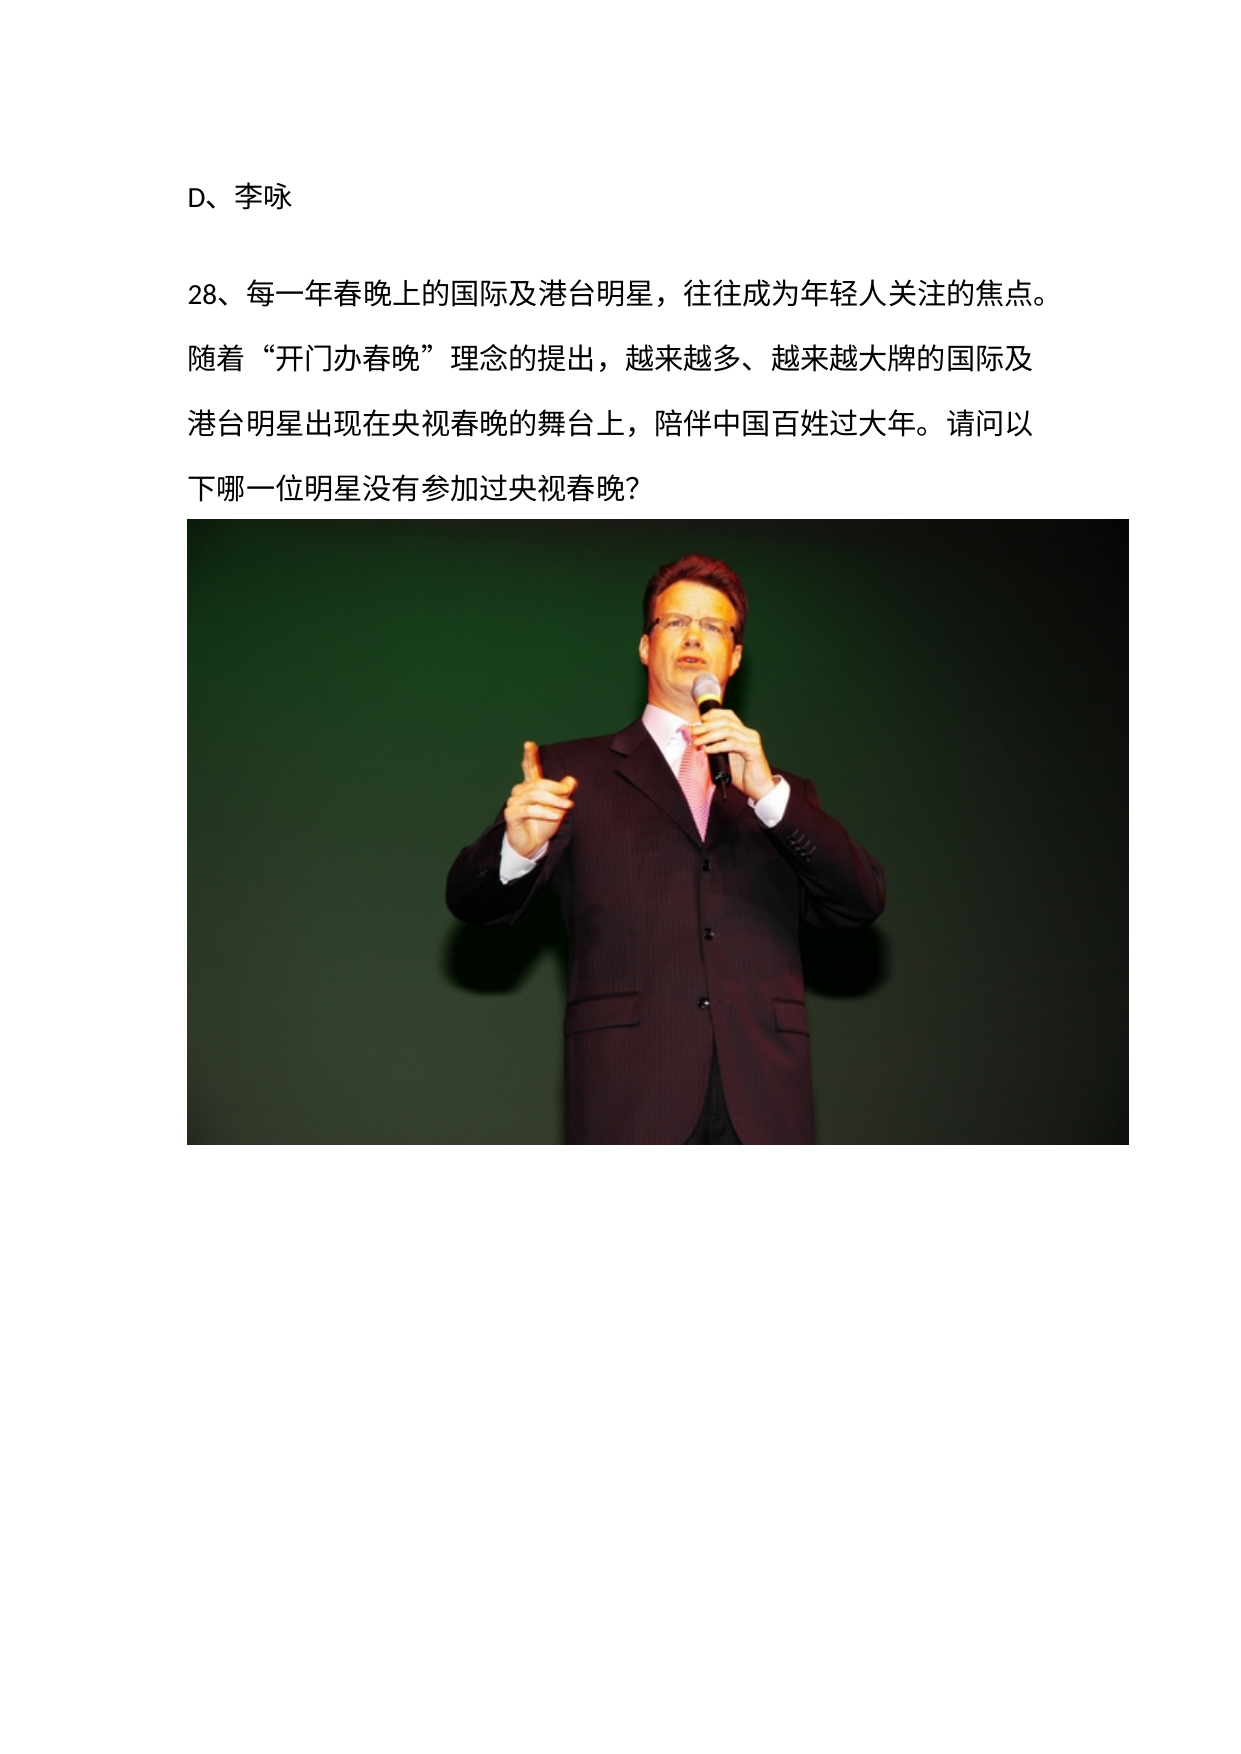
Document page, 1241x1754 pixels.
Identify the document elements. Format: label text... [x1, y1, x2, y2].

text D、李咏 [187, 162, 1053, 227]
text 28、每一年春晚上的国际及港台明星，往往成为年轻人关注的焦点。随着“开门办春晚”理念的提出，越来越多、越来越大牌的国际及港台明星出现在央视春晚的舞台上，陪伴中国百姓过大年。请问以下哪一位明星没有参加过央视春晚？ [187, 259, 1053, 519]
picture [187, 519, 1129, 1145]
